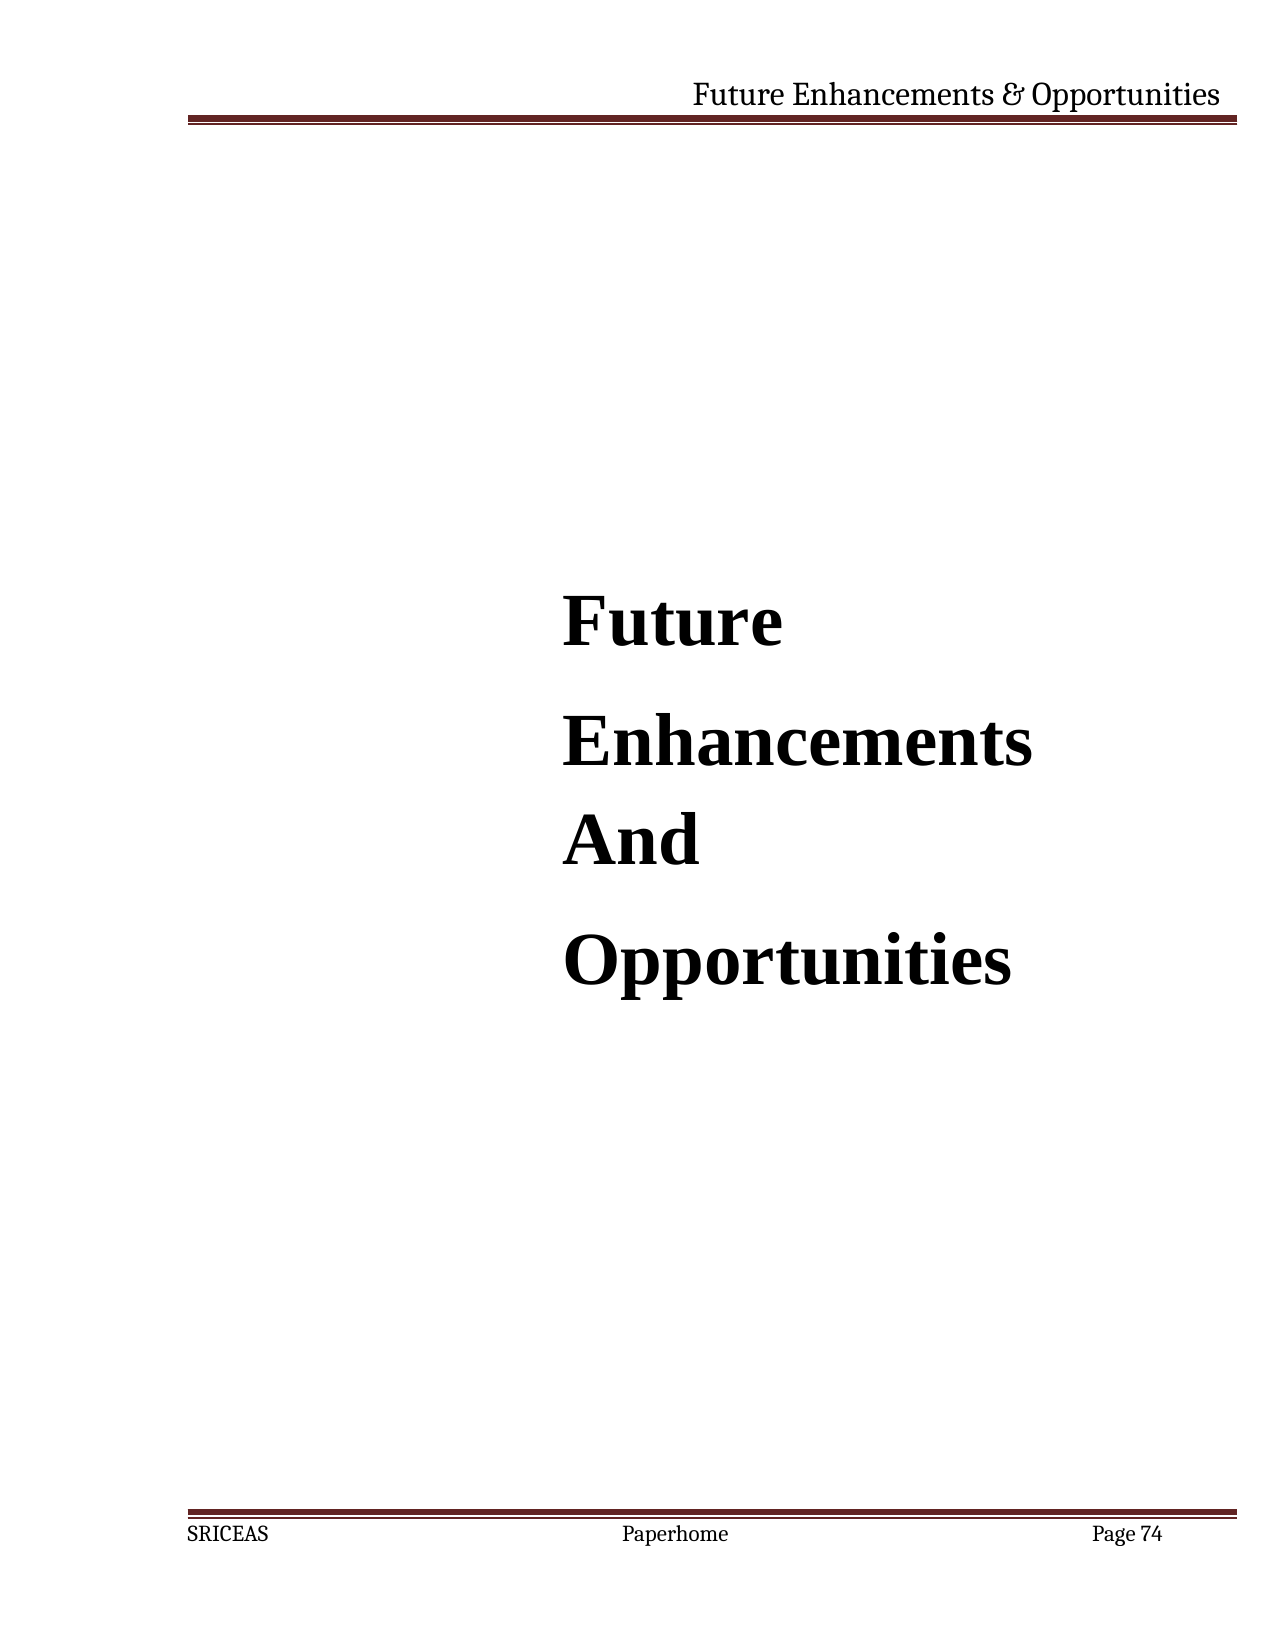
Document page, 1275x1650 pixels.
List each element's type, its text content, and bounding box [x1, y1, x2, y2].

text Opportunities [487, 914, 1237, 1001]
text Future [487, 575, 1237, 662]
text Enhancements And [487, 695, 1237, 881]
